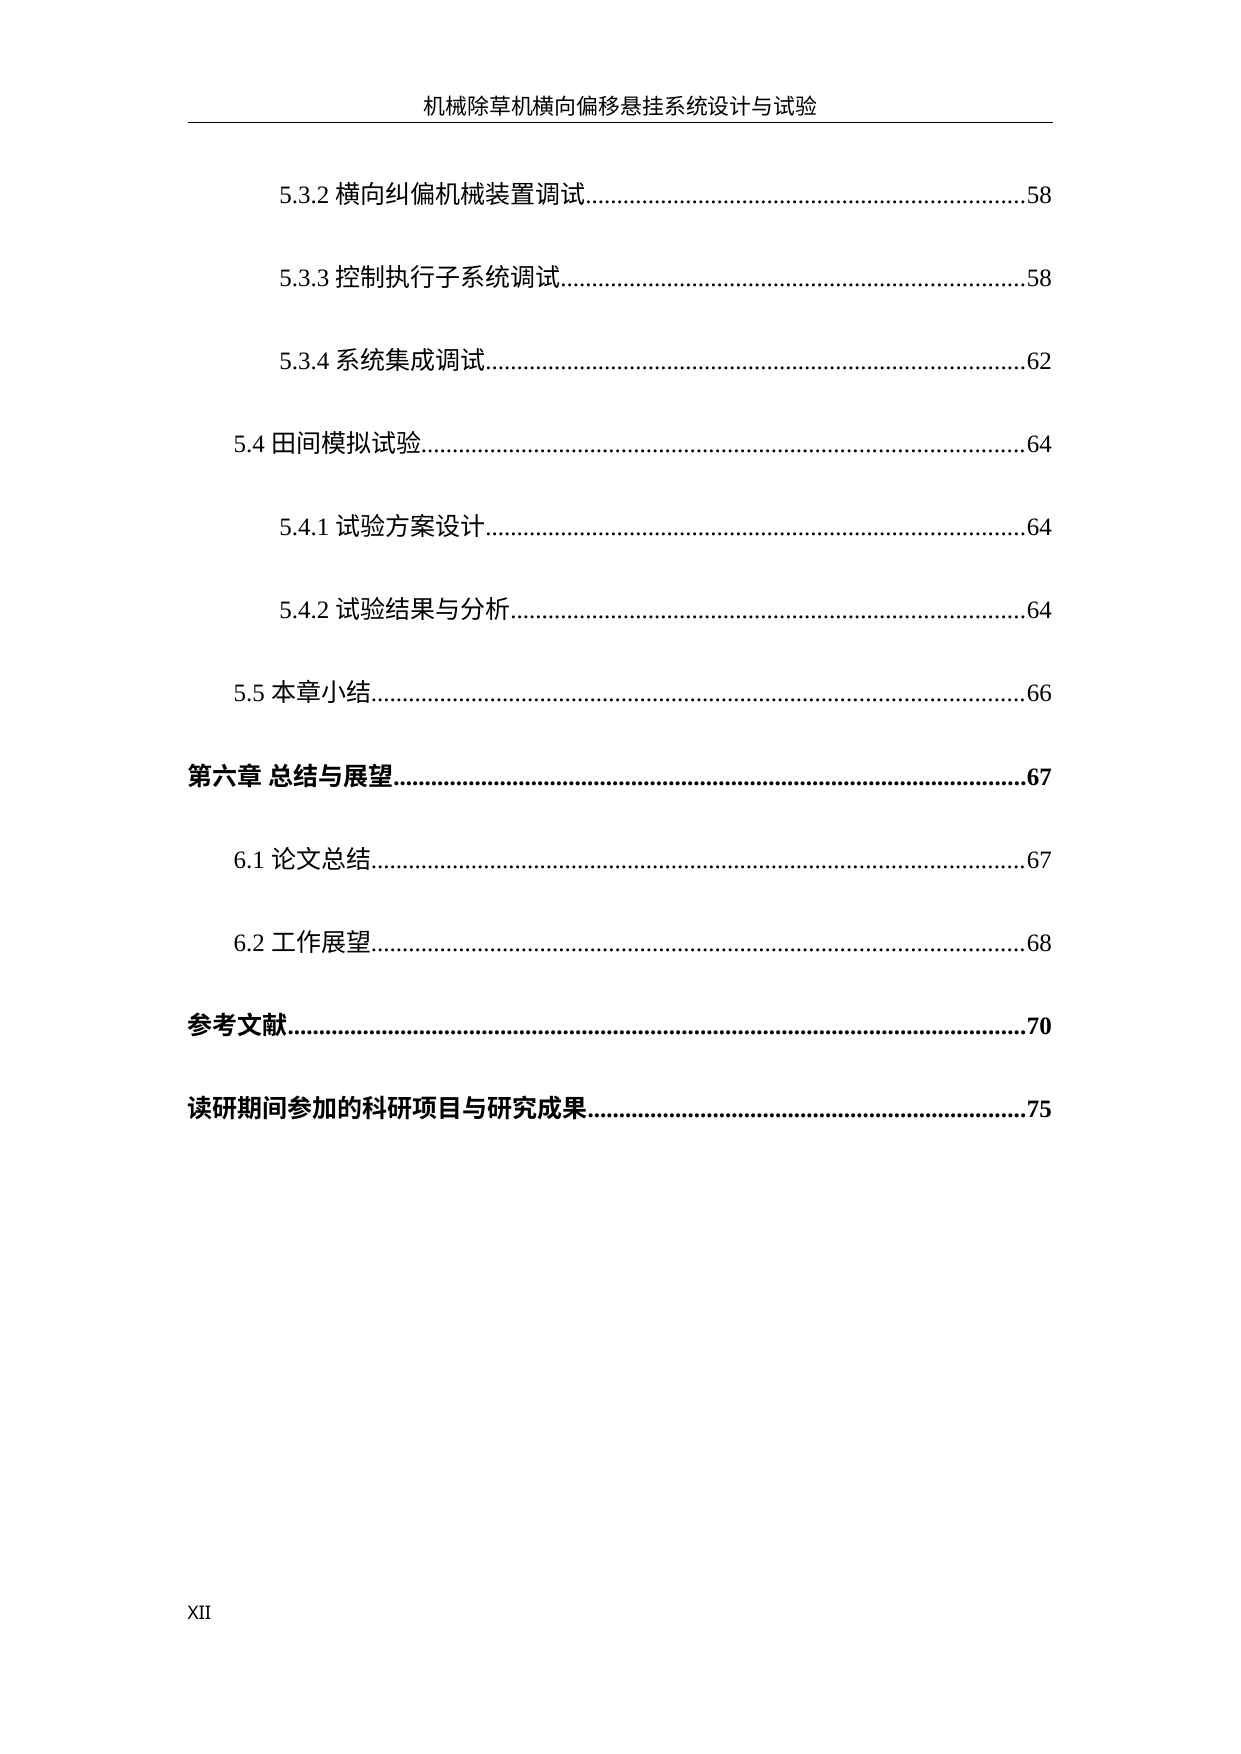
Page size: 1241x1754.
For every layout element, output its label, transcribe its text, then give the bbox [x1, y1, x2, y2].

text 参考文献 70 [187, 991, 1053, 1056]
text 5.3.3 控制执行子系统调试 58 [279, 243, 1053, 308]
text 5.3.4 系统集成调试 62 [279, 326, 1053, 391]
text 5.4.2 试验结果与分析 64 [279, 575, 1053, 640]
text 第六章 总结与展望 67 [187, 742, 1053, 807]
text 5.3.2 横向纠偏机械装置调试 58 [279, 160, 1053, 225]
text 6.1 论文总结 67 [233, 825, 1053, 890]
text 5.5 本章小结 66 [233, 658, 1053, 723]
text 5.4.1 试验方案设计 64 [279, 492, 1053, 557]
text 6.2 工作展望 68 [233, 908, 1053, 973]
text 5.4 田间模拟试验 64 [233, 409, 1053, 474]
text 读研期间参加的科研项目与研究成果 75 [187, 1074, 1053, 1139]
